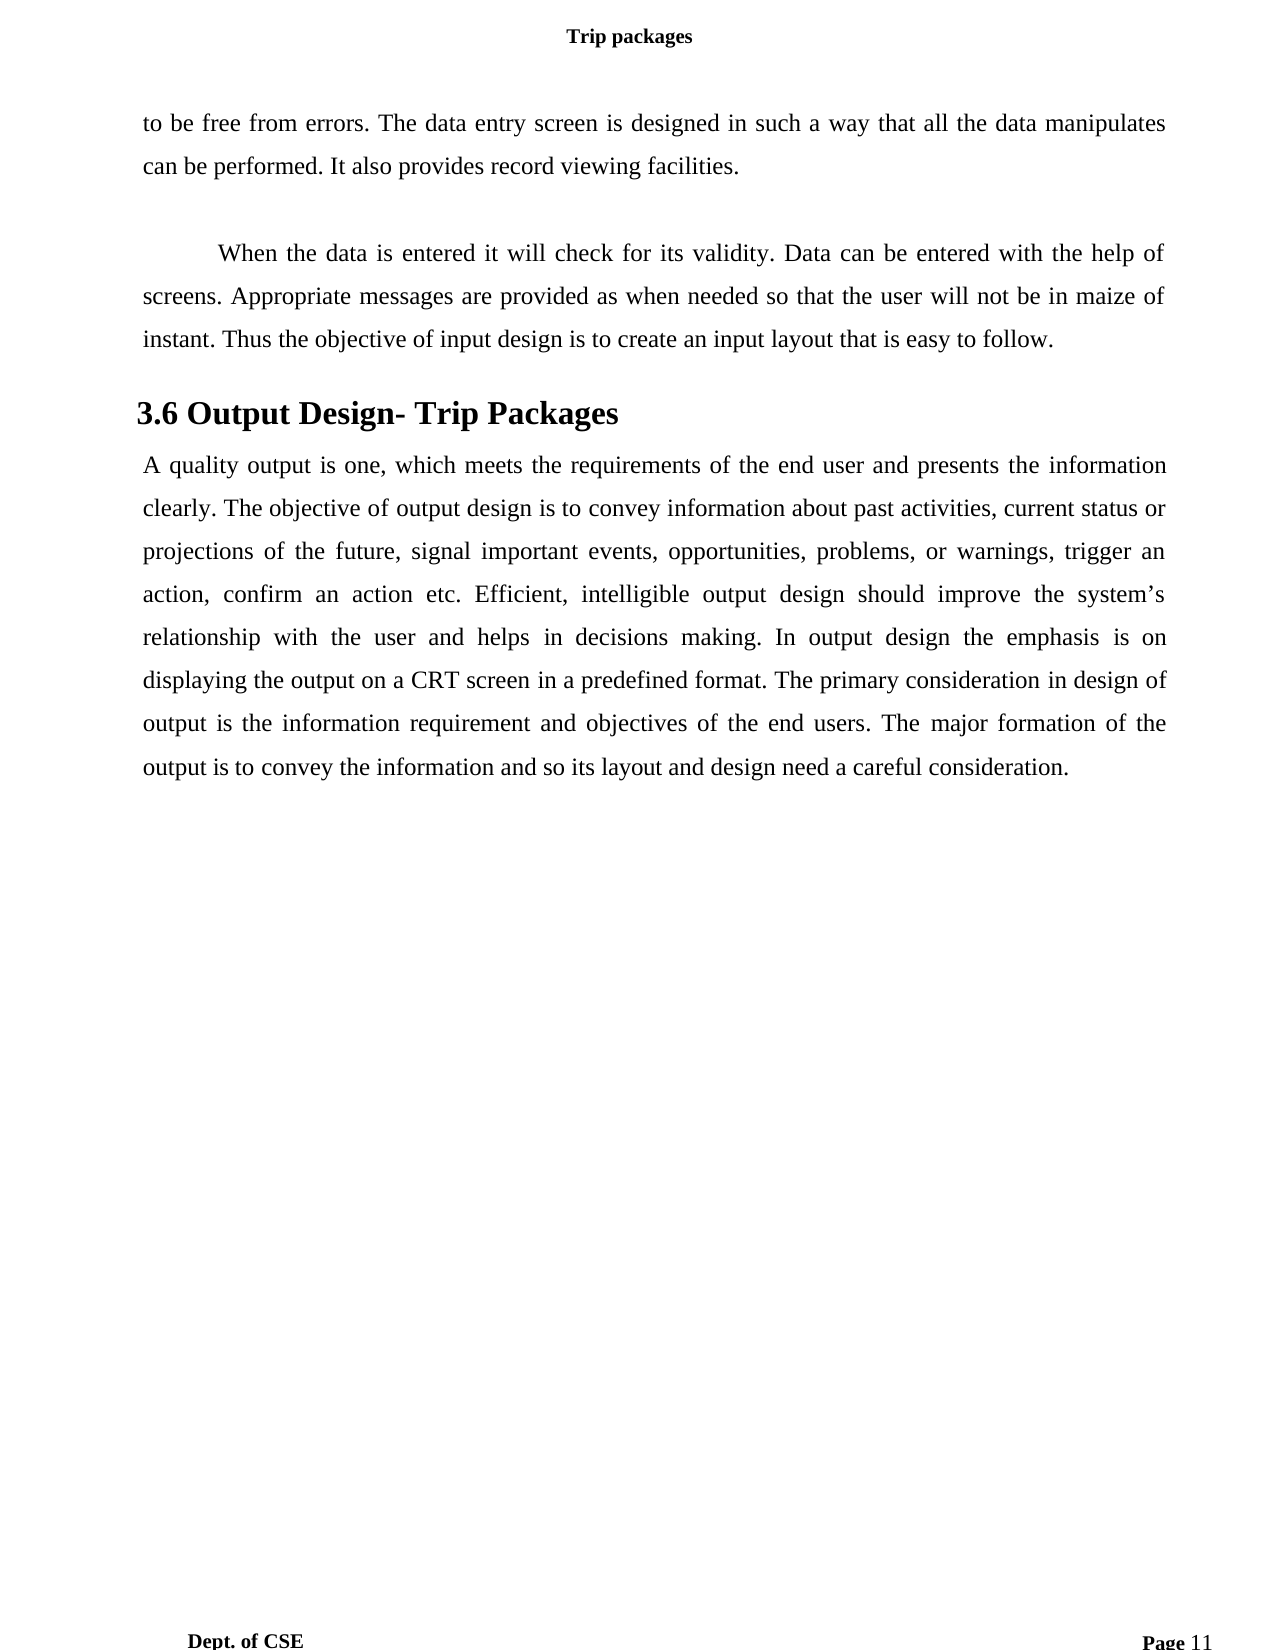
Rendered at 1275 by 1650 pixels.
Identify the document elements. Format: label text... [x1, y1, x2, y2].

text to be free from errors. The data entry screen is designed in such a way that all the data manipulates can be performed. It also provides record viewing facilities. [143, 108, 1167, 180]
subtitle 3.6 Output Design- Trip Packages [92, 393, 1216, 431]
text A quality output is one, which meets the requirements of the end user and presents the information clearly. The objective of output design is to convey information about past activities, current status or projections of the future, signal important events, opportunities, problems, or warnings, trigger an action, confirm an action etc. Efficient, intelligible output design should improve the system’s relationship with the user and helps in decisions making. In output design the emphasis is on displaying the output on a CRT screen in a predefined format. The primary consideration in design of output is the information requirement and objectives of the end users. The major formation of the output is to convey the information and so its layout and design need a careful consideration. [143, 450, 1167, 780]
text When the data is entered it will check for its validity. Data can be entered with the help of screens. Appropriate messages are provided as when needed so that the user will not be in maize of instant. Thus the objective of input design is to create an input layout that is easy to follow. [143, 238, 1166, 353]
